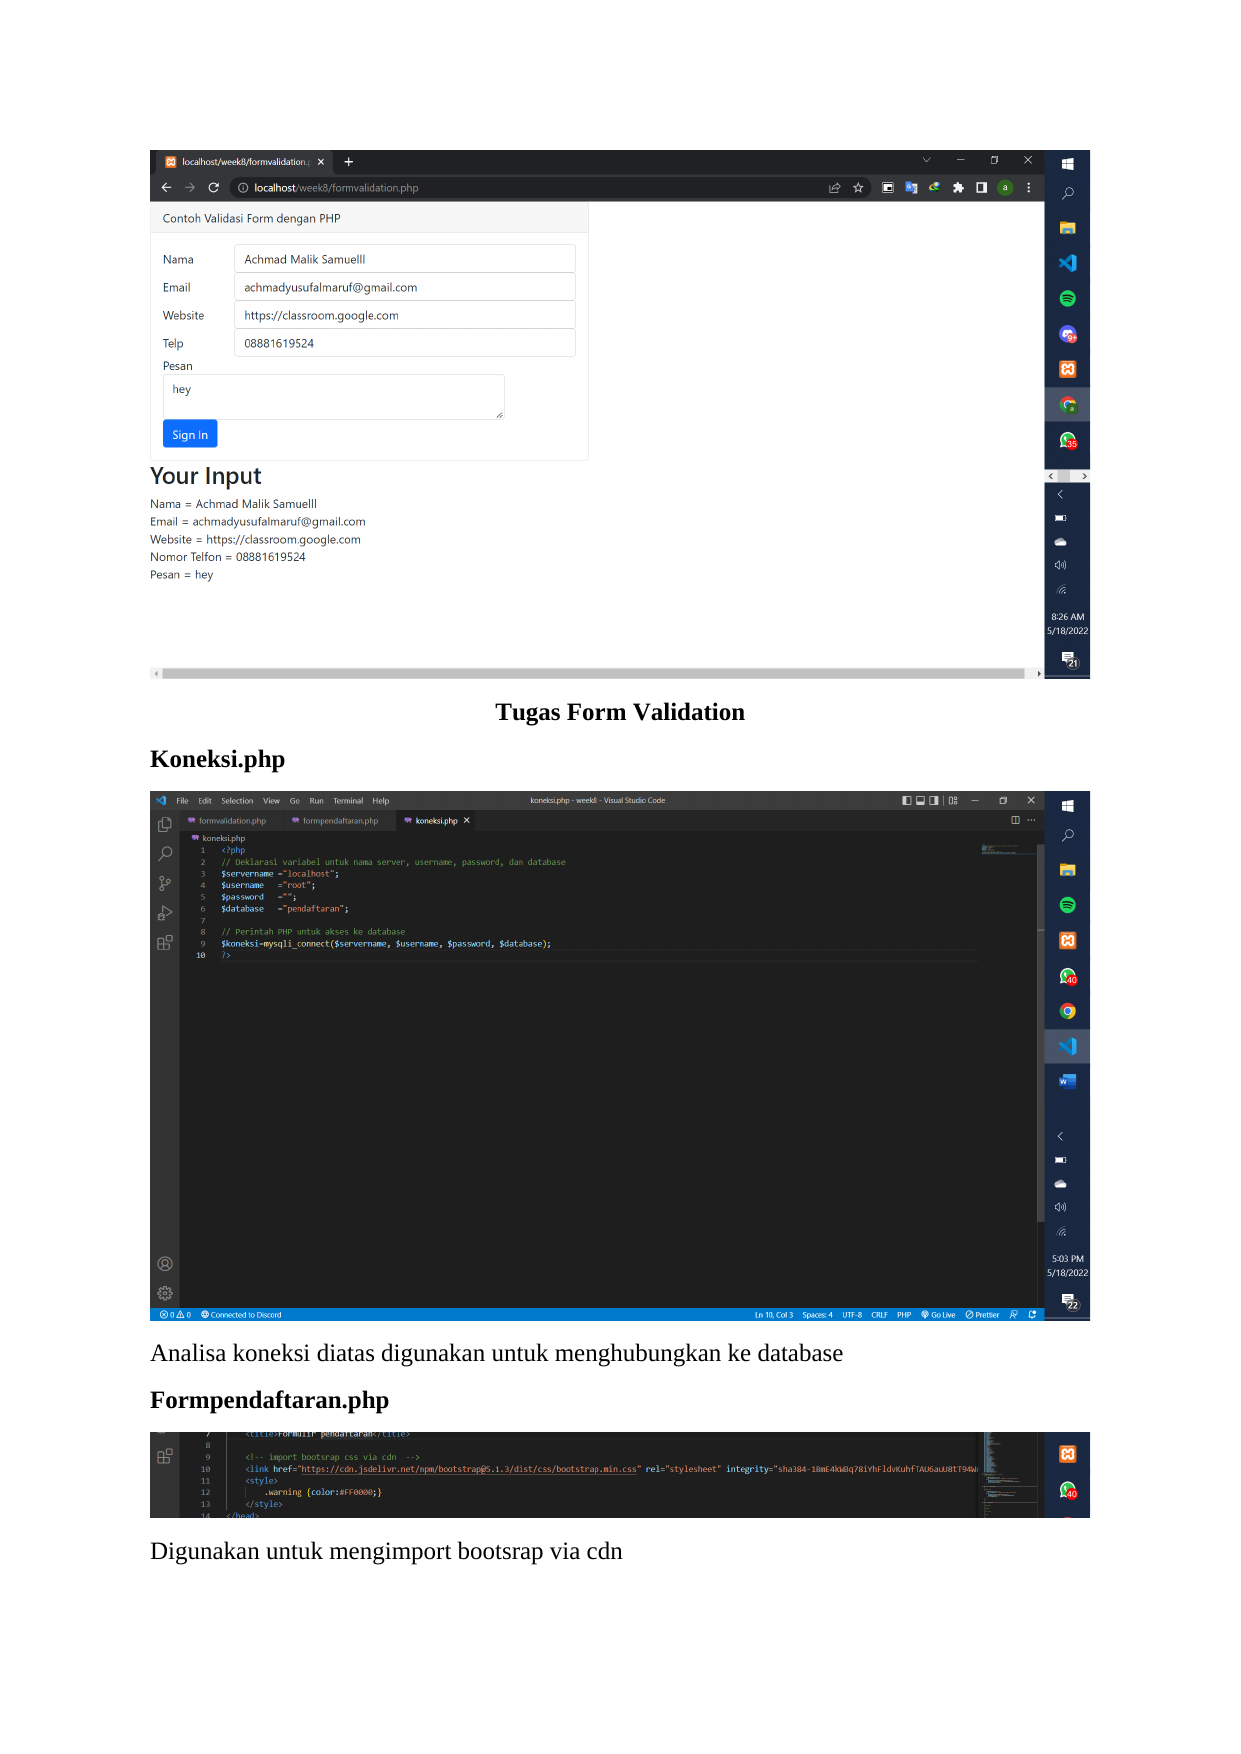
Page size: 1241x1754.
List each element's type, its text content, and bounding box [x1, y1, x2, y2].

text Formpendaftaran.php [150, 1386, 1090, 1414]
picture [150, 1432, 1091, 1518]
picture [150, 150, 1091, 679]
text Koneksi.php [150, 744, 1090, 773]
picture [150, 791, 1091, 1321]
text Digunakan untuk mengimport bootsrap via cdn [150, 1536, 1090, 1565]
text Analisa koneksi diatas digunakan untuk menghubungkan ke database [150, 1338, 1090, 1367]
text Tugas Form Validation [150, 697, 1090, 726]
